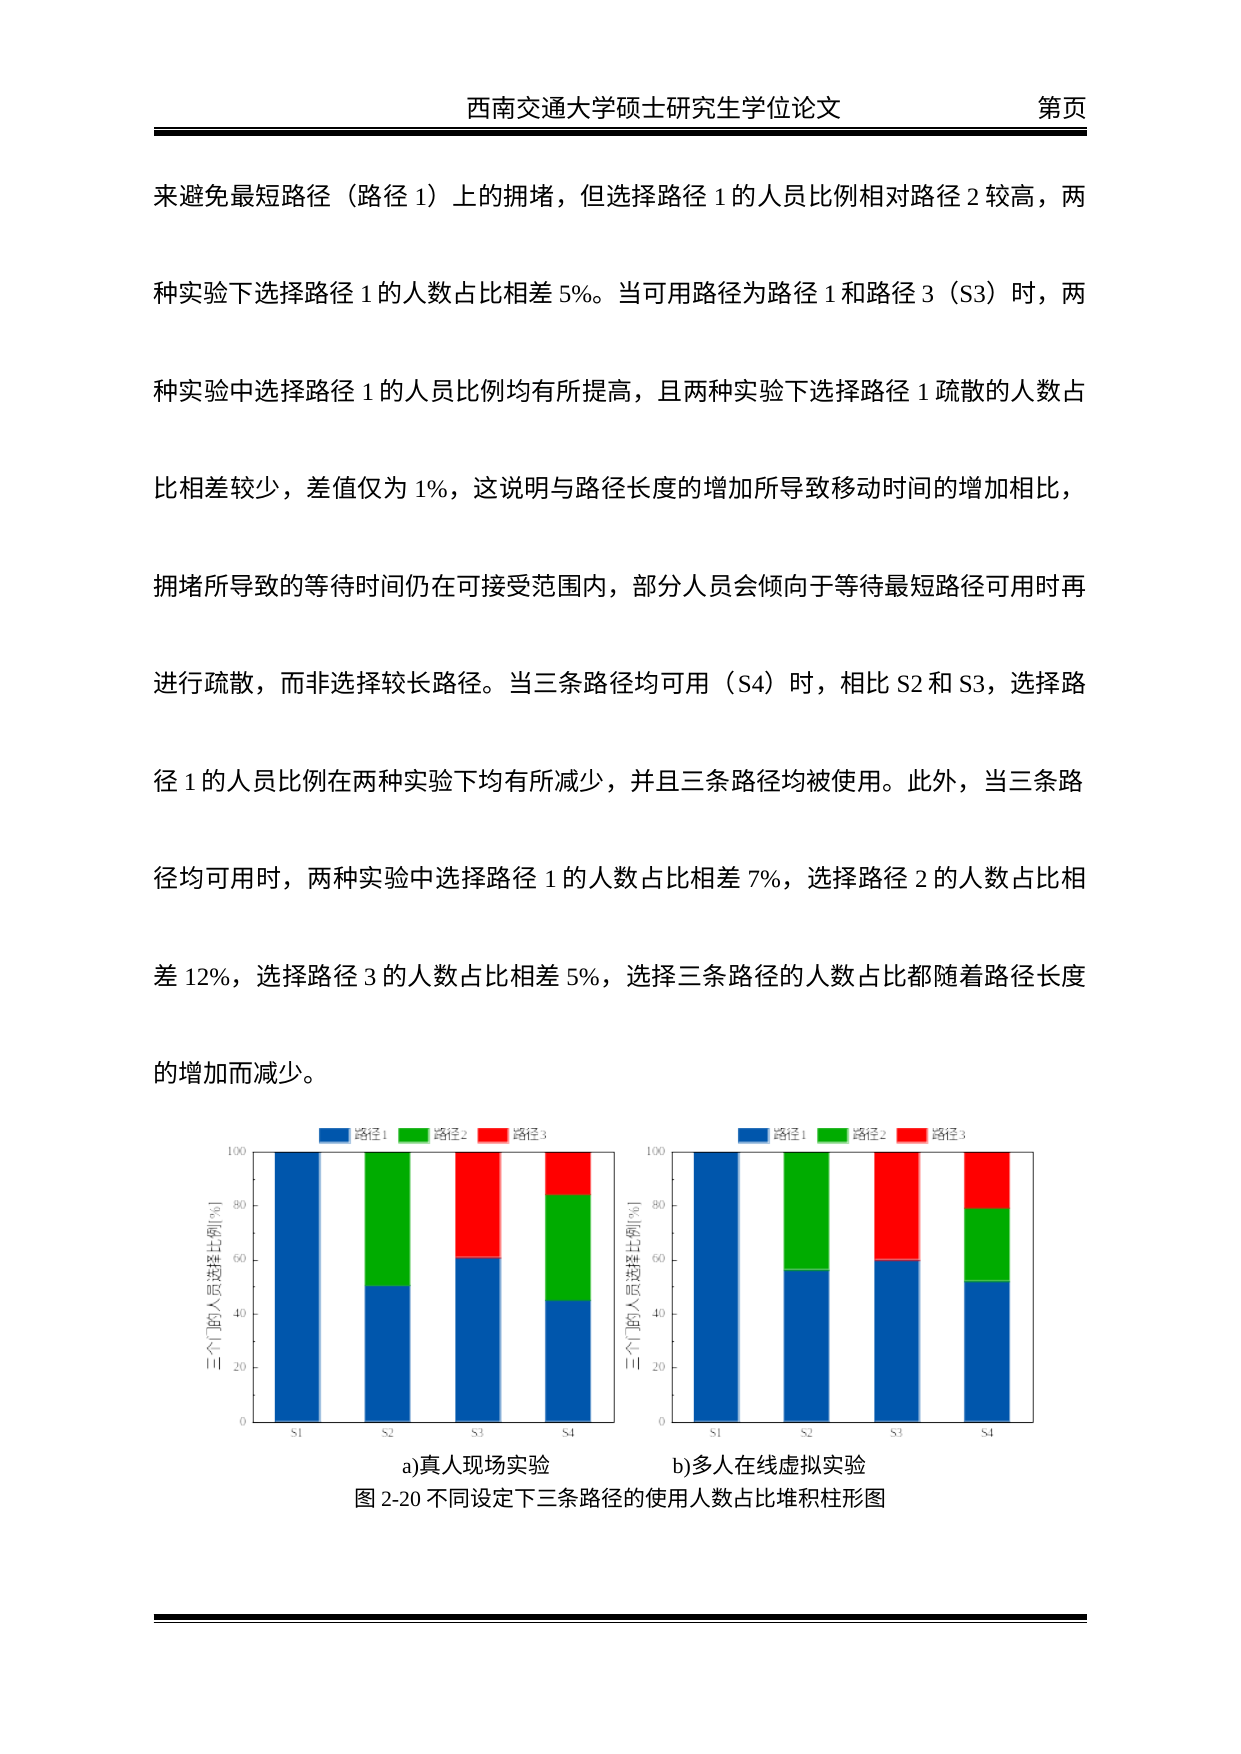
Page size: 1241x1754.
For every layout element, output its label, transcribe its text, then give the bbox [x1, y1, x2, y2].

text a)真人现场实验 b)多人在线虚拟实验 [153, 1448, 1087, 1480]
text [153, 162, 1087, 1104]
text 图2-20 不同设定下三条路径的使用人数占比堆积柱形图 [153, 1480, 1087, 1513]
